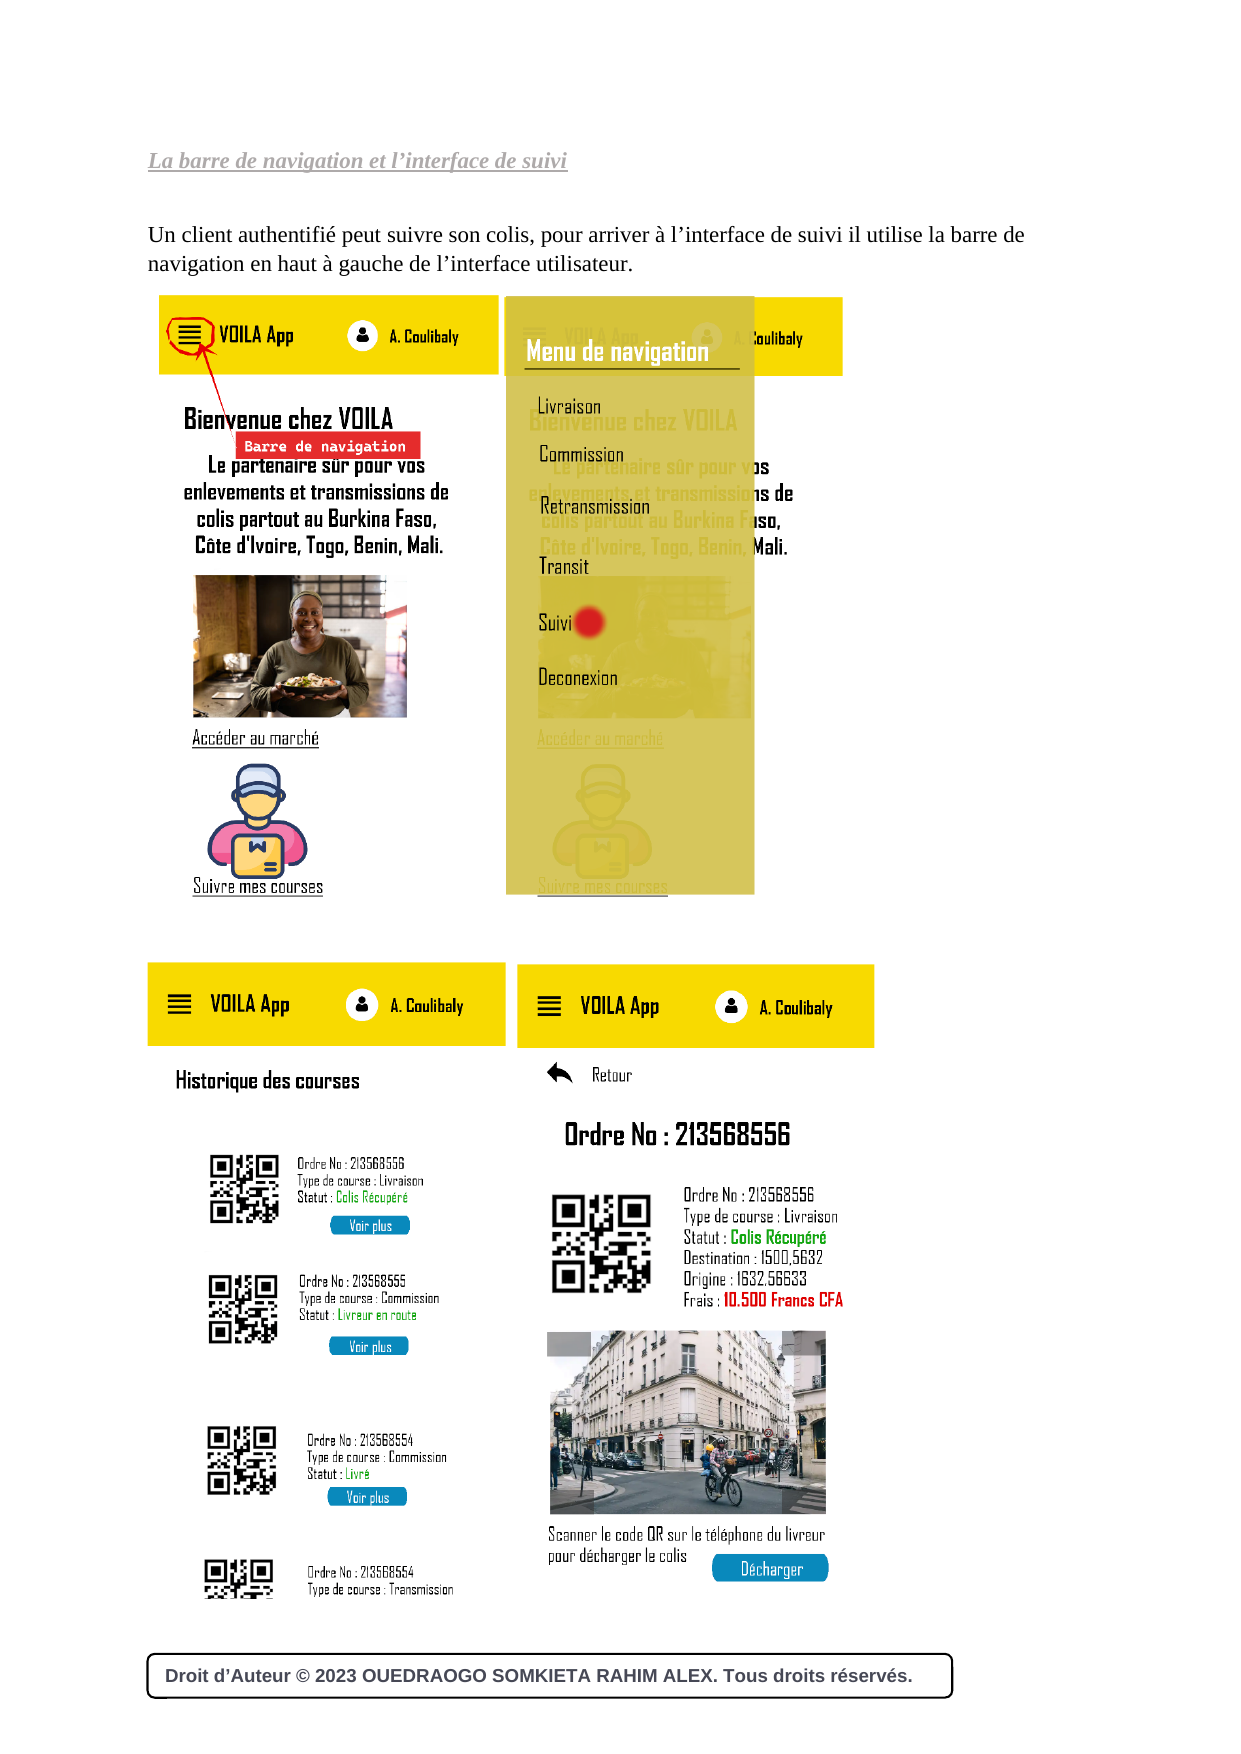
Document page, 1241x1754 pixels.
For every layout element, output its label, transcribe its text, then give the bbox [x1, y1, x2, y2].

text Un client authentifié peut suivre son colis, pour arriver à l’interface de suivi il utilise la barre de navigation en haut à gauche de l’interface utilisateur. [148, 221, 1093, 276]
picture [504, 296, 843, 899]
picture [159, 294, 499, 899]
picture [147, 962, 506, 1599]
picture [517, 963, 875, 1599]
subtitle La barre de navigation et l’interface de suivi [148, 148, 1093, 174]
